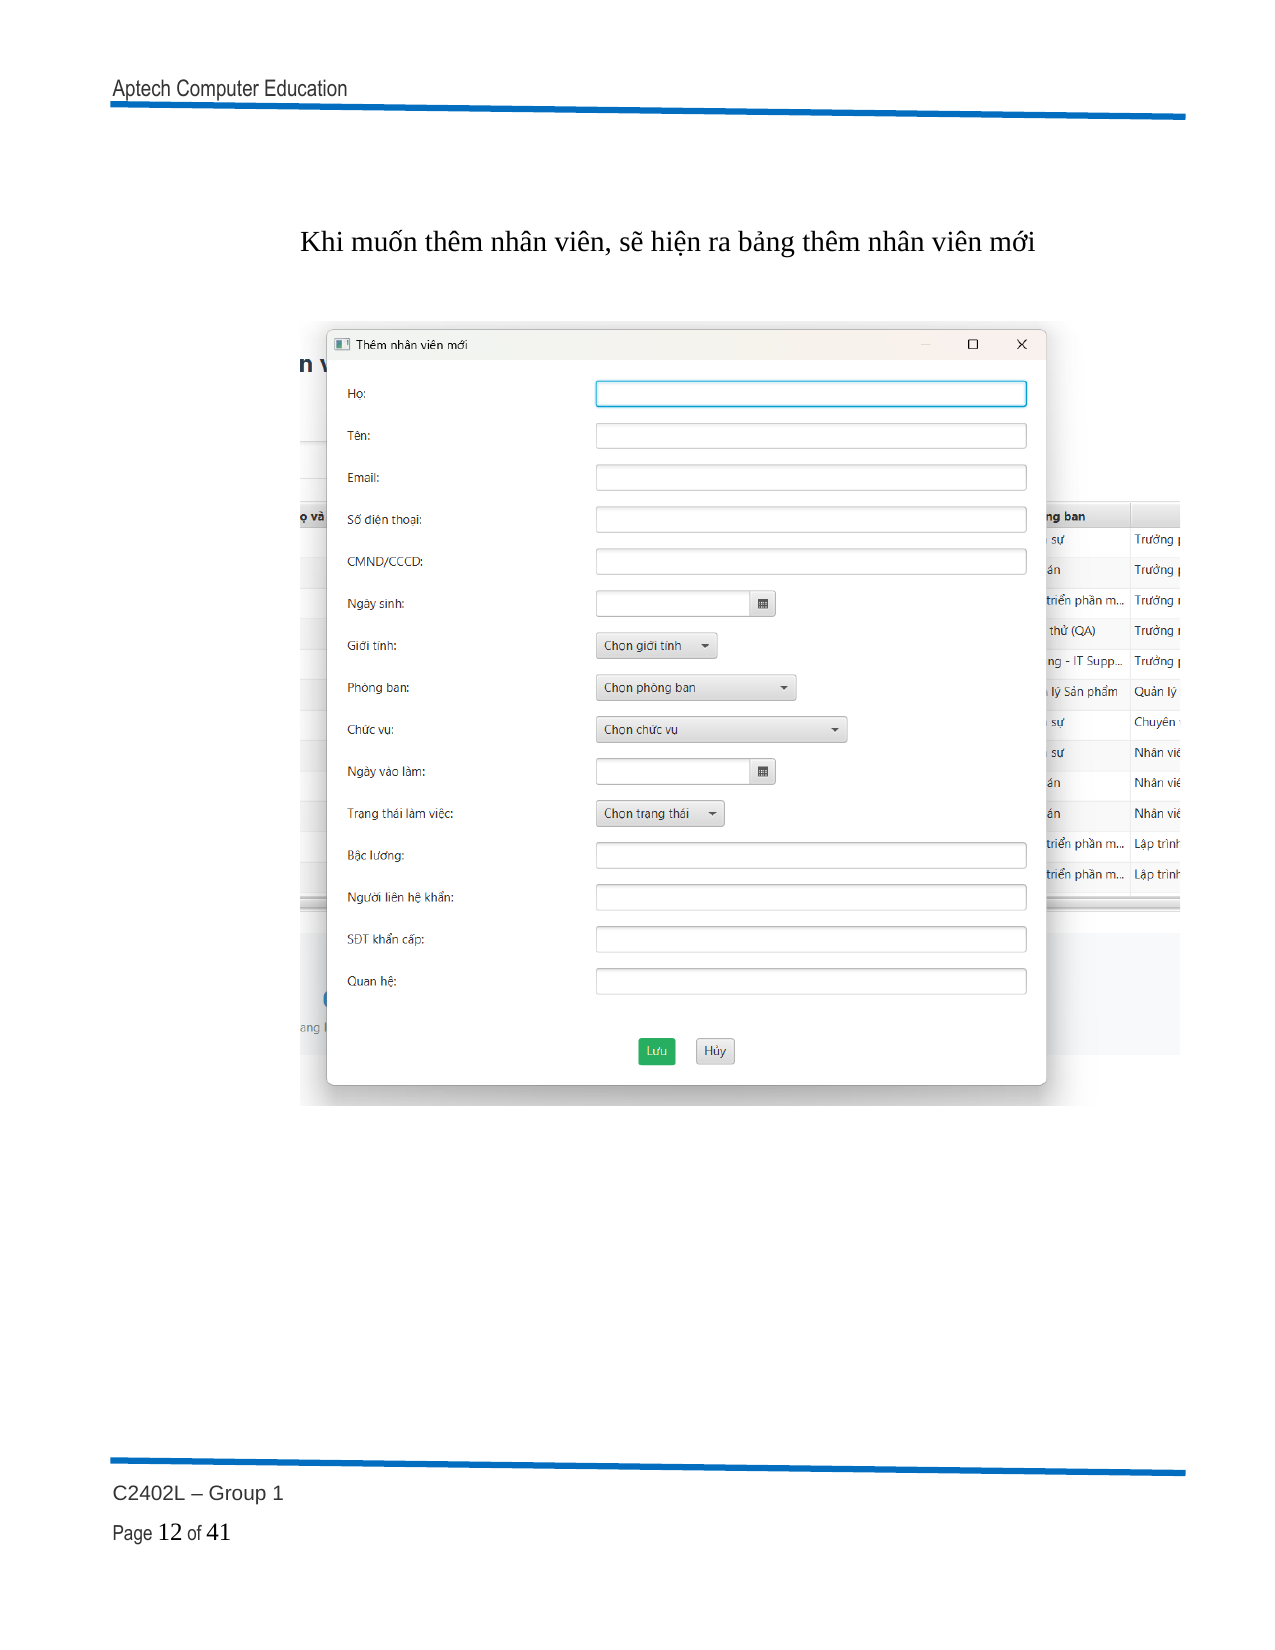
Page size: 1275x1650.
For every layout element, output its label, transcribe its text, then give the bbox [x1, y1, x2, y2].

text Khi muốn thêm nhân viên, sẽ hiện ra bảng thêm nhân viên mới [225, 224, 1106, 258]
picture [300, 321, 1181, 1106]
